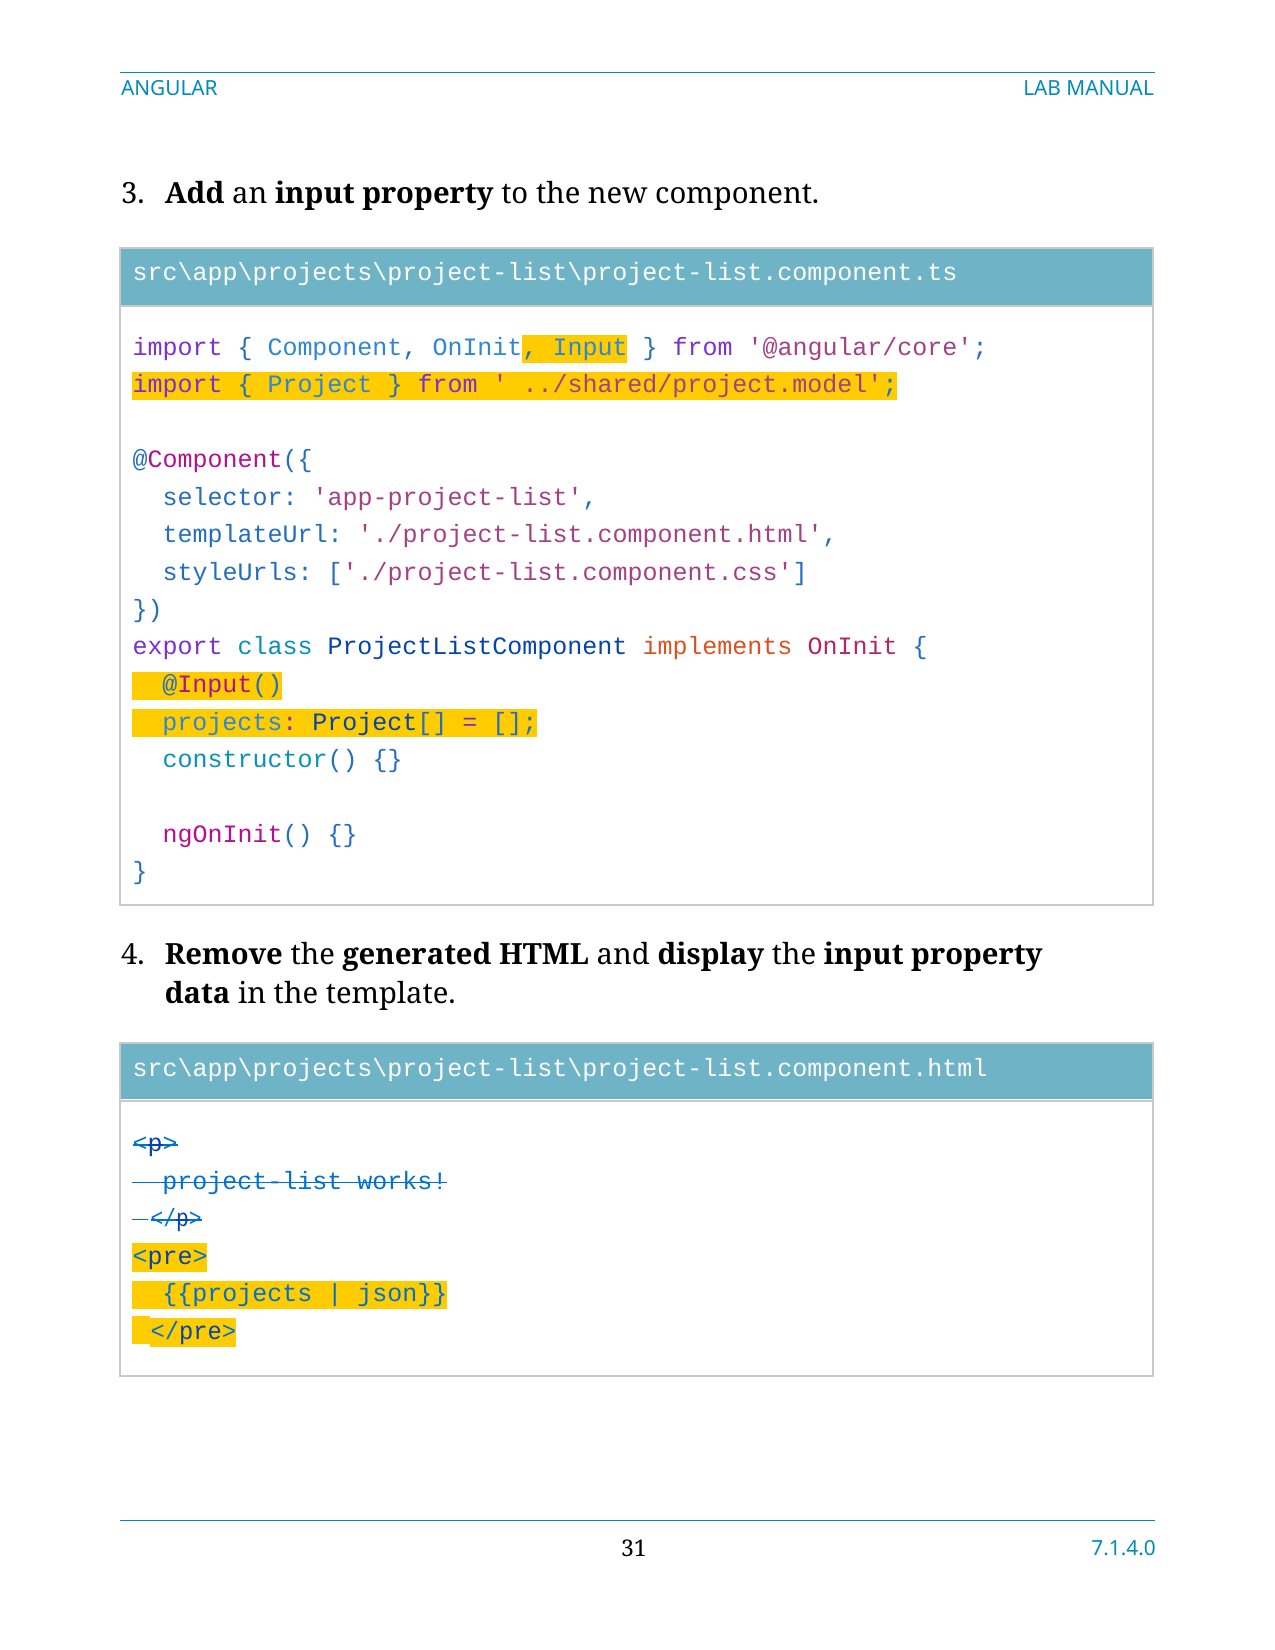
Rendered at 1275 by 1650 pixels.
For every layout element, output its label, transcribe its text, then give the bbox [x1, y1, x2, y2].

list Add an input property to the new component. [121, 172, 1198, 212]
table_header src\app\projects\project-list\project-list.component.ts [121, 249, 1152, 305]
table_cell <p> project-list works! </p> <pre> {{projects | json}} </pre> [121, 1102, 1152, 1374]
table_cell import { Component, OnInit, Input } from '@angular/core'; import { Project } from ' ../shared/project.model'; @Component({ selector: 'app-project-list', templateUrl: './project-list.component.html', styleUrls: ['./project-list.component.css'] }) export class ProjectListComponent implements OnInit { @Input() projects: Project[] = []; constructor() {} ngOnInit() {} } [121, 307, 1152, 904]
list Remove the generated HTML and display the input property data in the template. [121, 933, 1115, 1012]
table_header src\app\projects\project-list\project-list.component.html [121, 1044, 1152, 1099]
